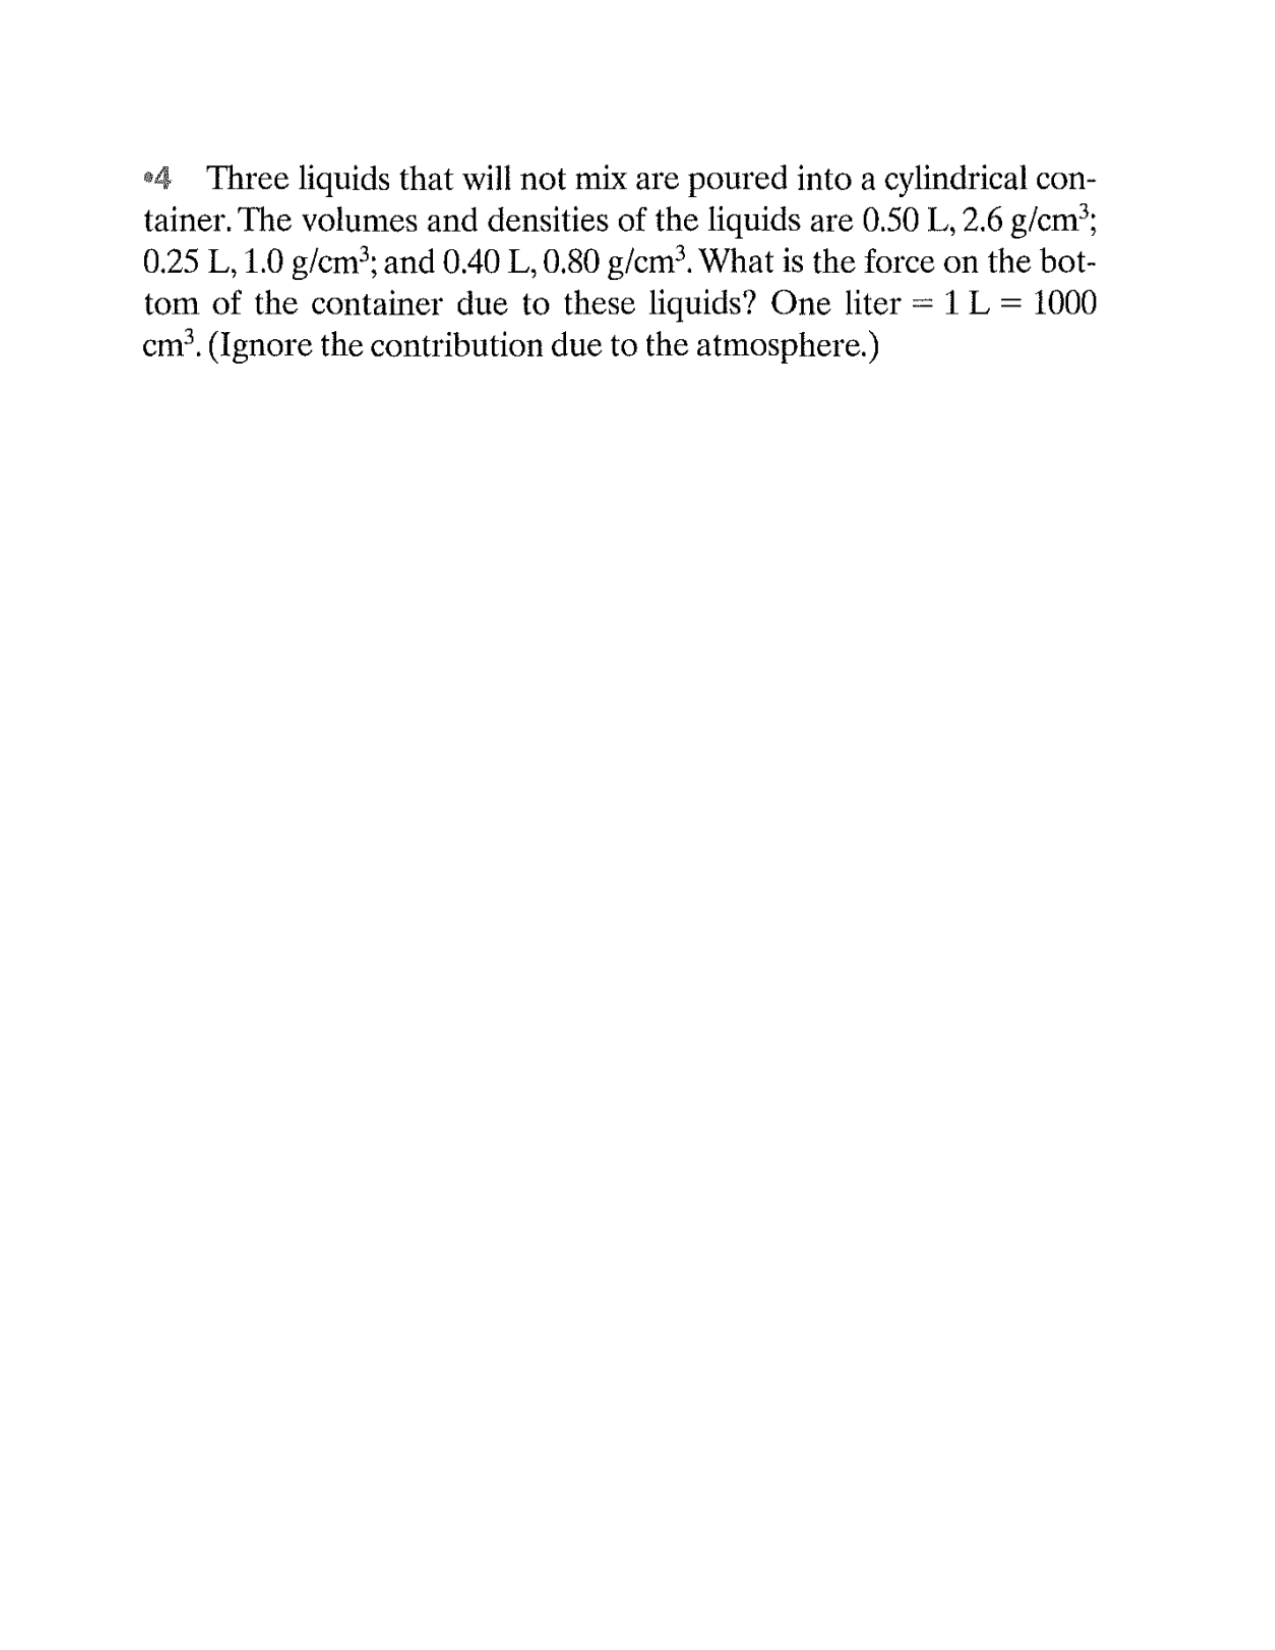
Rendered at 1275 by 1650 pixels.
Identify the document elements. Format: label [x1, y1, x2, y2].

picture [135, 150, 1110, 379]
